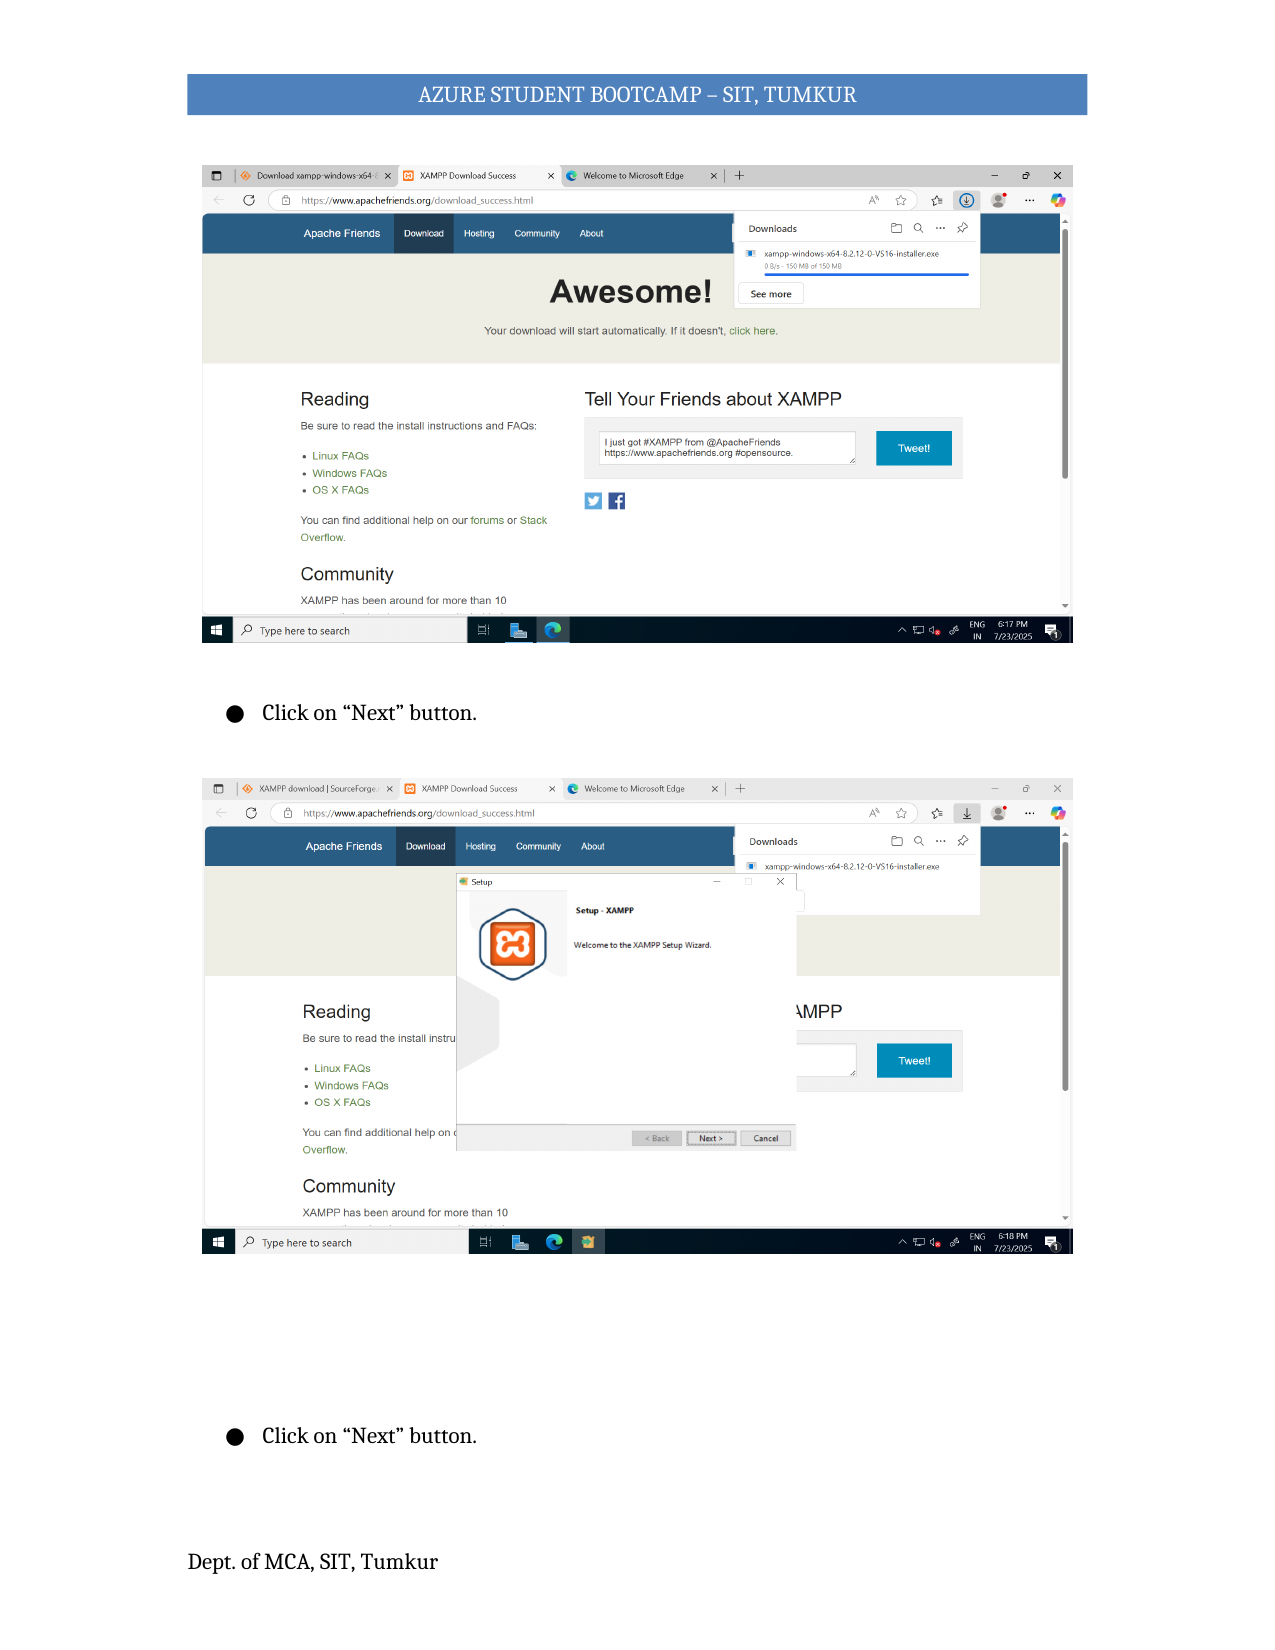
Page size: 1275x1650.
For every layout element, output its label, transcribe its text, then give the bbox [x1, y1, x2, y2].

picture [202, 778, 1073, 1254]
list Click on “Next” button. [225, 687, 1087, 734]
picture [202, 165, 1073, 643]
list Click on “Next” button. [225, 1409, 1087, 1456]
